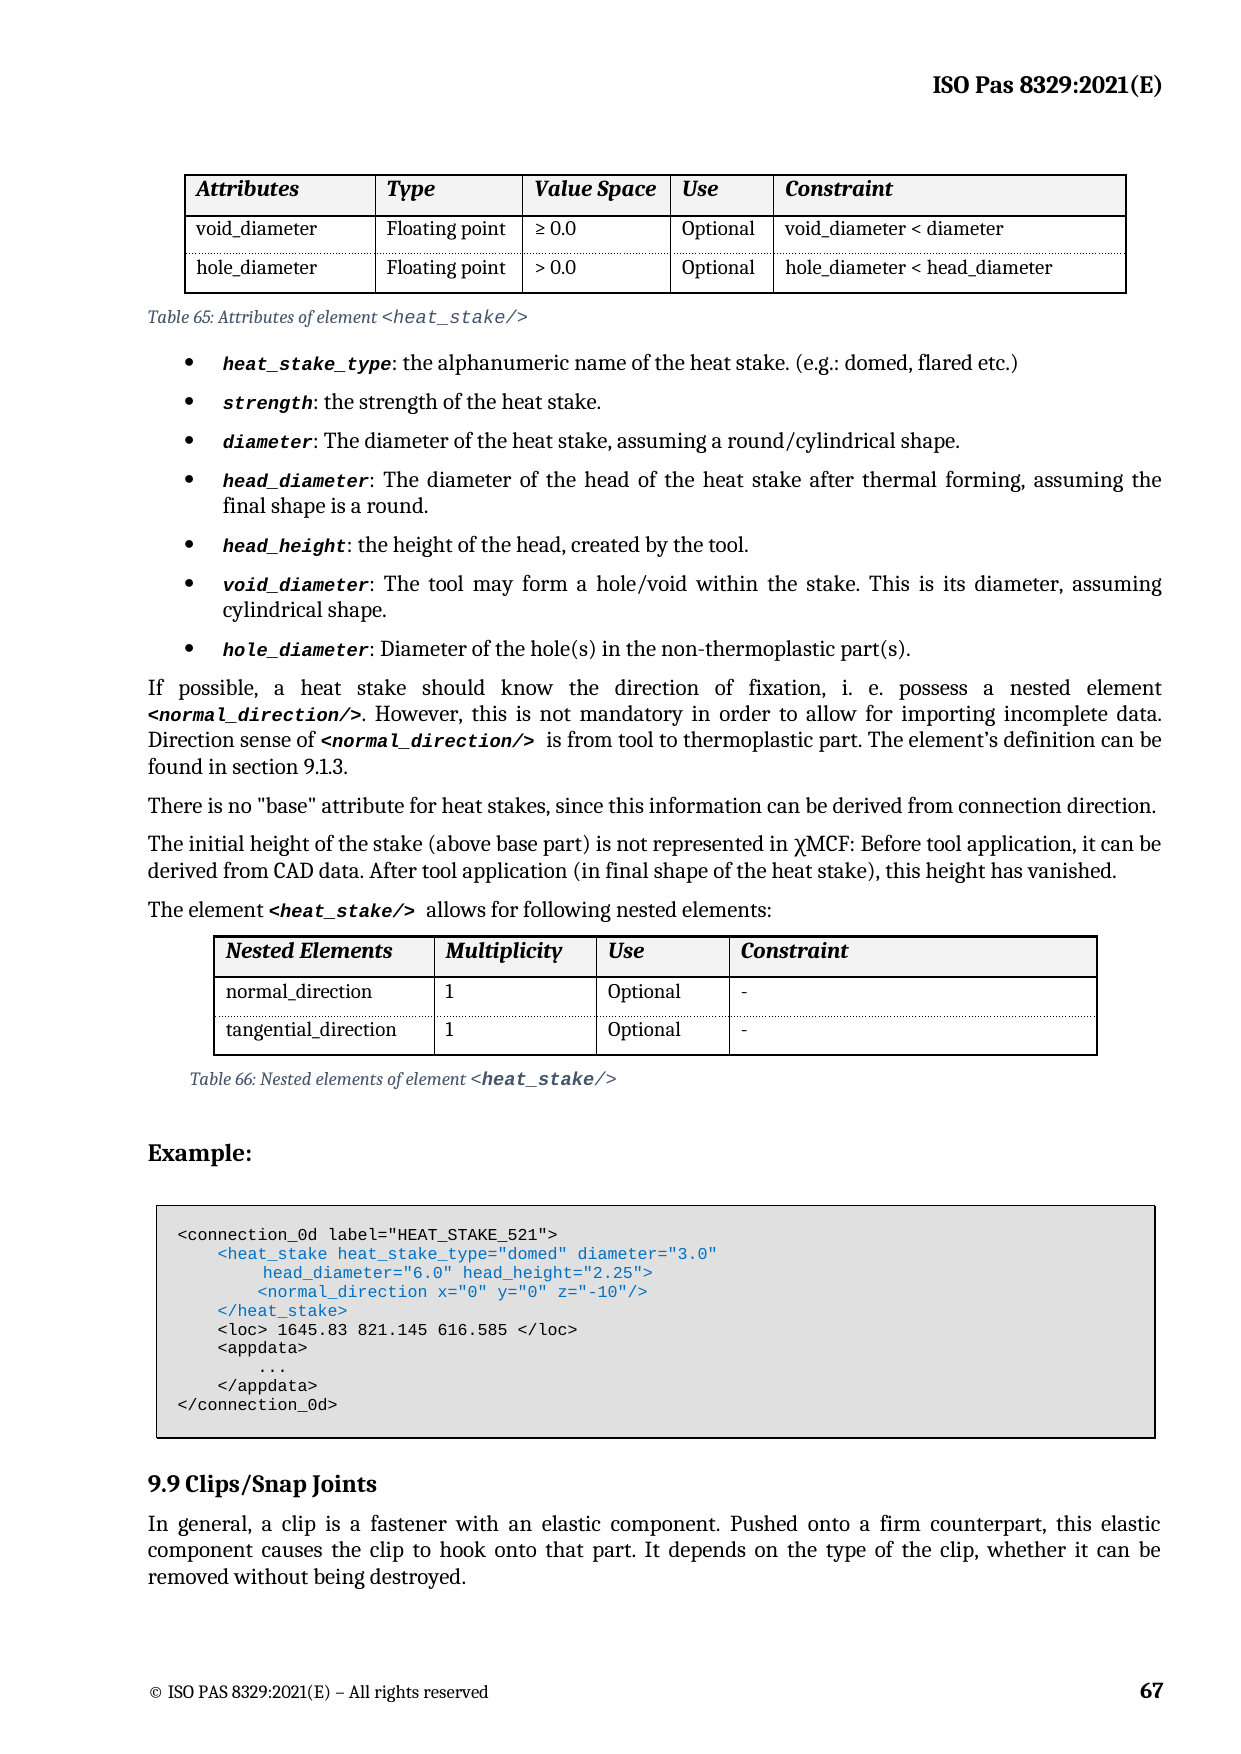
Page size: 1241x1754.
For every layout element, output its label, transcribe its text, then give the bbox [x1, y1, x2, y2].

text <heat_stake heat_stake_type="domed" diameter="3.0" [157, 1243, 1154, 1261]
text </connection_0d> [157, 1393, 1154, 1412]
list diameter: The diameter of the heat stake, assuming a round/cylindrical shape. [185, 427, 1163, 454]
text There is no "base" attribute for heat stakes, since this information can be derived from connection direction. [148, 792, 1163, 819]
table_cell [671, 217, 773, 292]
text head_diameter="6.0" head_height="2.25"> [157, 1261, 1154, 1280]
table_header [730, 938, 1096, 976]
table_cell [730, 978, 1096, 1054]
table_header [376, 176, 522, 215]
text <appdata> [157, 1337, 1154, 1356]
text Table 66: Nested elements of element <heat_stake/> [148, 1069, 1163, 1091]
list head_height: the height of the head, created by the tool. [185, 532, 1163, 558]
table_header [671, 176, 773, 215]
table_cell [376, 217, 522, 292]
text The element <heat_stake/> allows for following nested elements: [148, 896, 1163, 923]
text If possible, a heat stake should know the direction of fixation, i. e. possess a nested element <normal_direction/>. However, this is not mandatory in order to allow for importing incomplete data. Direction sense of <normal_direction/> is from tool to thermoplastic part. The element’s definition can be found in section 9.1.3. [148, 674, 1163, 780]
text Table 65: Attributes of element <heat_stake/> [148, 306, 1163, 329]
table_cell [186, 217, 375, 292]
text In general, a clip is a fastener with an elastic component. Pushed onto a firm counterpart, this elastic component causes the clip to hook onto that part. It depends on the type of the clip, whether it can be removed without being destroyed. [148, 1511, 1163, 1590]
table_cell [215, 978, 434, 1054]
list hole_diameter: Diameter of the hole(s) in the non-thermoplastic part(s). [185, 636, 1163, 662]
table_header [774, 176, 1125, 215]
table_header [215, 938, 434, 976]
text ... [157, 1356, 1154, 1374]
text <connection_0d label="HEAT_STAKE_521"> [157, 1224, 1154, 1243]
text <normal_direction x="0" y="0" z="-10"/> [157, 1280, 1154, 1299]
text <loc> 1645.83 821.145 616.585 </loc> [157, 1318, 1154, 1337]
list strength: the strength of the heat stake. [185, 389, 1163, 415]
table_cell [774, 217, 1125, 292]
text </appdata> [157, 1374, 1154, 1393]
text Example: [148, 1139, 1163, 1167]
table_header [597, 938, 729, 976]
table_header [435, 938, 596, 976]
text </heat_stake> [157, 1299, 1154, 1318]
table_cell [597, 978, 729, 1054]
list heat_stake_type: the alphanumeric name of the heat stake. (e.g.: domed, flared etc.) [185, 350, 1163, 376]
list void_diameter: The tool may form a hole/void within the stake. This is its diameter, assuming cylindrical shape. [185, 570, 1163, 623]
text The initial height of the stake (above base part) is not represented in χMCF: Before tool application, it can be derived from CAD data. After tool application (in final shape of the heat stake), this height has vanished. [148, 831, 1163, 884]
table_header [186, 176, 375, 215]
list head_diameter: The diameter of the head of the heat stake after thermal forming, assuming the final shape is a round. [185, 466, 1163, 519]
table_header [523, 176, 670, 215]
subtitle Clips/Snap Joints [148, 1470, 1163, 1498]
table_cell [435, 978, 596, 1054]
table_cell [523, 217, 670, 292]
